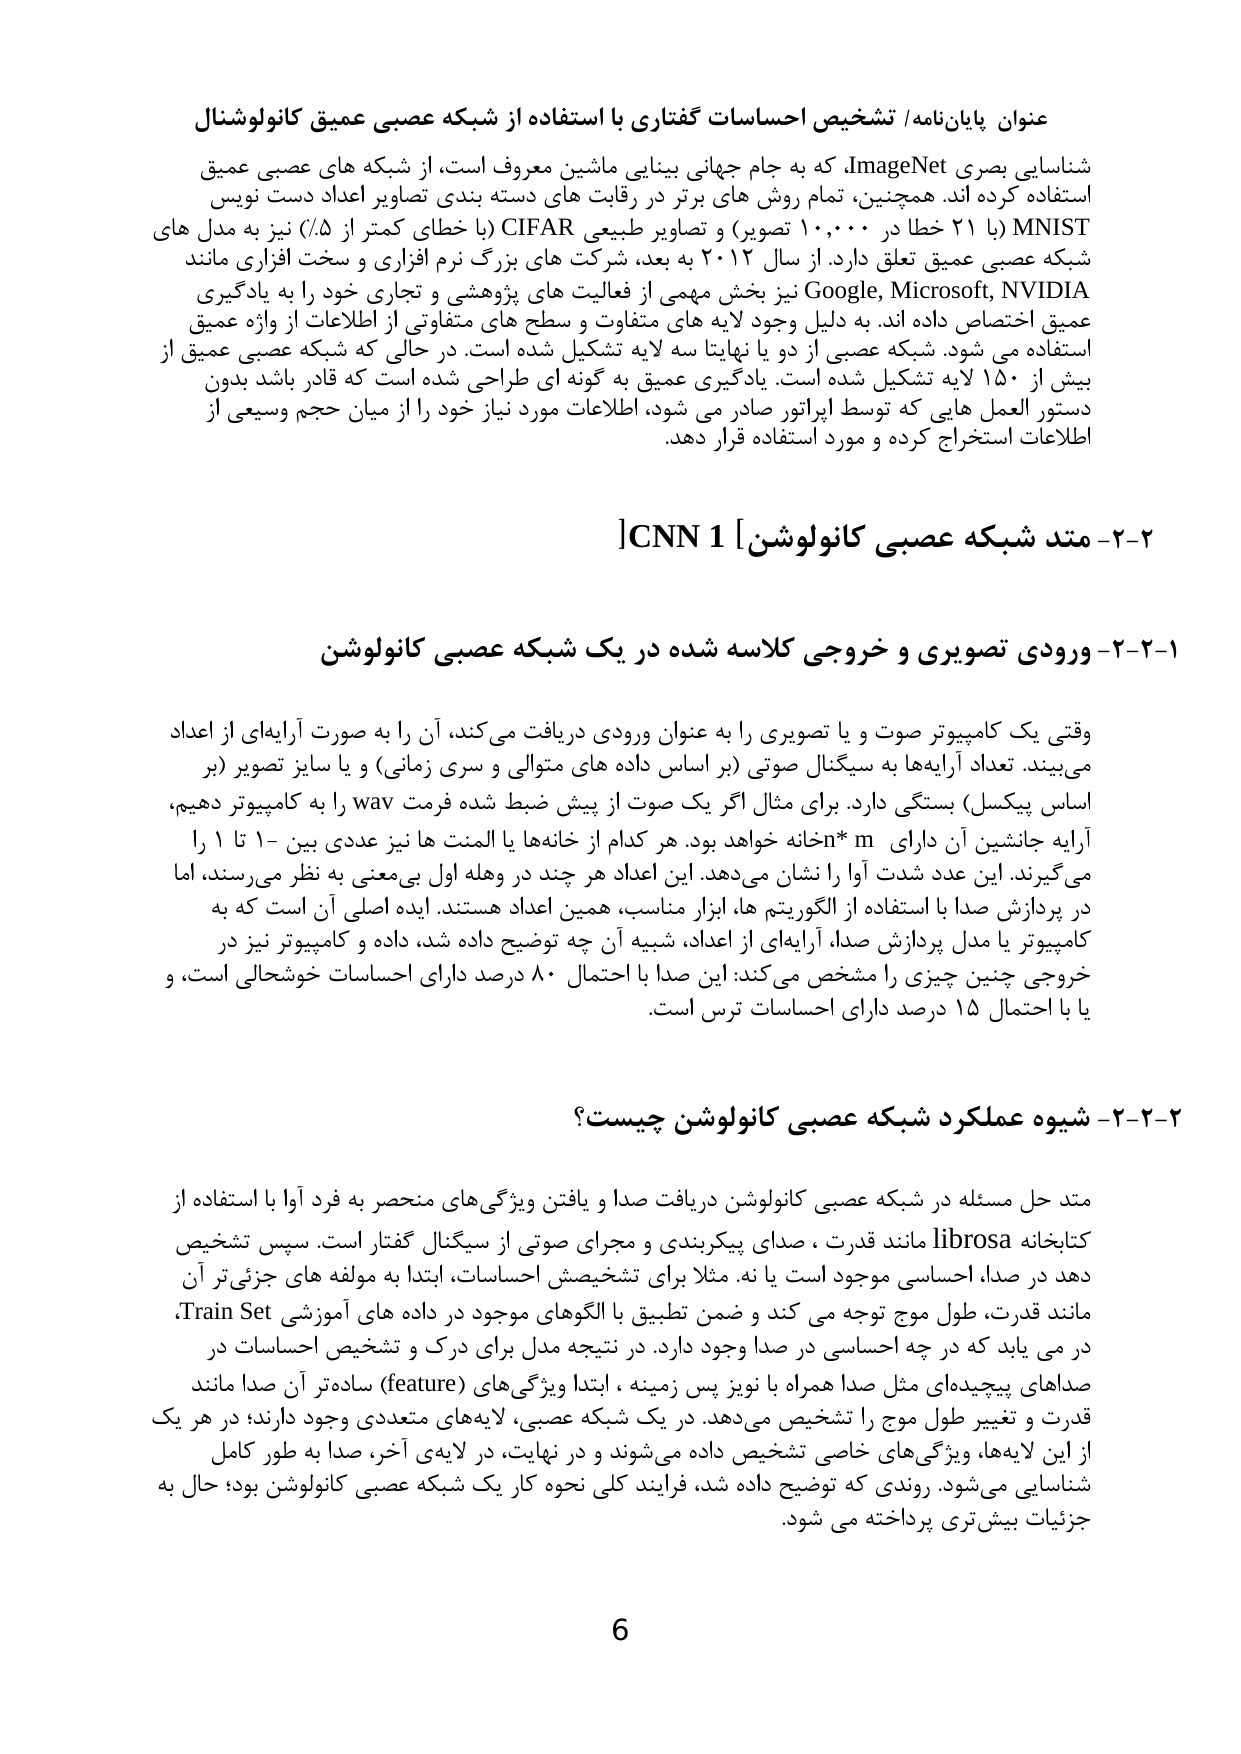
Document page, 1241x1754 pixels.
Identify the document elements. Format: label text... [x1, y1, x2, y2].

text وقتی یک کامپیوتر صوت و یا تصویری را به عنوان ورودی دریافت می‌کند، آن را به صورت آرایه‌ای از اعداد می‌بیند. تعداد آرایه‌ها به سیگنال صوتی (بر اساس داده های متوالی و سری زمانی) و یا سایز تصویر (بر اساس پیکسل) بستگی دارد. برای مثال اگر یک صوت از پیش ضبط شده فرمت wav را به کامپیوتر دهیم، آرایه جانشین آن دارای n* mخانه خواهد بود. هر کدام از خانه‌ها یا المنت ها نیز عددی بین -1 تا 1 را می‌گیرند. این عدد شدت آوا را نشان می‌دهد. این اعداد هر چند در وهله اول بی‌‌معنی به نظر می‌رسند، اما در پردازش صدا با استفاده از الگوریتم ها، ابزار مناسب، همین اعداد هستند. ایده اصلی آن است که به کامپیوتر یا مدل پردازش صدا، آرایه‌ای از اعداد، شبیه آن‌ چه توضیح داده شد، داده و کامپیوتر نیز در خروجی چنین چیزی را مشخص می‌کند: این صدا با احتمال ۸۰ درصد دارای احساسات خوشحالی است، و یا با احتمال ۱۵ درصد دارای احساسات ترس است. [150, 719, 1090, 1025]
text متد شبکه عصبی کانولوشن] CNN 1[ [150, 517, 1090, 561]
text ورودی تصویری و خروجی کلاسه شده در یک شبکه عصبی کانولوشن [150, 636, 1090, 669]
text متد حل مسئله در شبکه عصبی کانولوشن دریافت صدا و یافتن ویژگی‌های منحصر به فرد آوا با استفاده از کتابخانه librosa مانند قدرت ، صدای پیکربندی و مجرای صوتی از سیگنال گفتار است. سپس تشخیص دهد در صدا، احساسی موجود است یا نه. مثلا برای تشخیصش احساسات، ابتدا به مولفه های جزئی‌تر آن مانند قدرت، طول موج توجه می کند و ضمن تطبیق با الگوهای موجود در داده های آموزشی Train Set، در می یابد که در چه احساسی در صدا وجود دارد. در نتیجه مدل برای درک و تشخیص احساسات در صداهای پیچیده‌ای مثل صدا همراه با نویز پس زمینه ، ابتدا ویژگی‌های (feature) ساده‌تر آن صدا مانند قدرت و تغییر طول موج را تشخیص می‌دهد. در یک شبکه عصبی، لایه‌های متعددی وجود دارند؛ در هر یک از این لایه‌ها، ویژگی‌های خاصی تشخیص داده‌ می‌شوند و در نهایت، در لایه‌ی آخر، صدا به طور کامل شناسایی می‌شود. روندی که توضیح داده شد، فرایند کلی نحوه کار یک شبکه عصبی کانولوشن بود؛ حال به جزئیات بیش‌تری پرداخته می شود. [150, 1188, 1090, 1535]
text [150, 150, 1090, 454]
text شیوه عملکرد شبکه عصبی کانولوشن چیست؟ [150, 1104, 1090, 1138]
